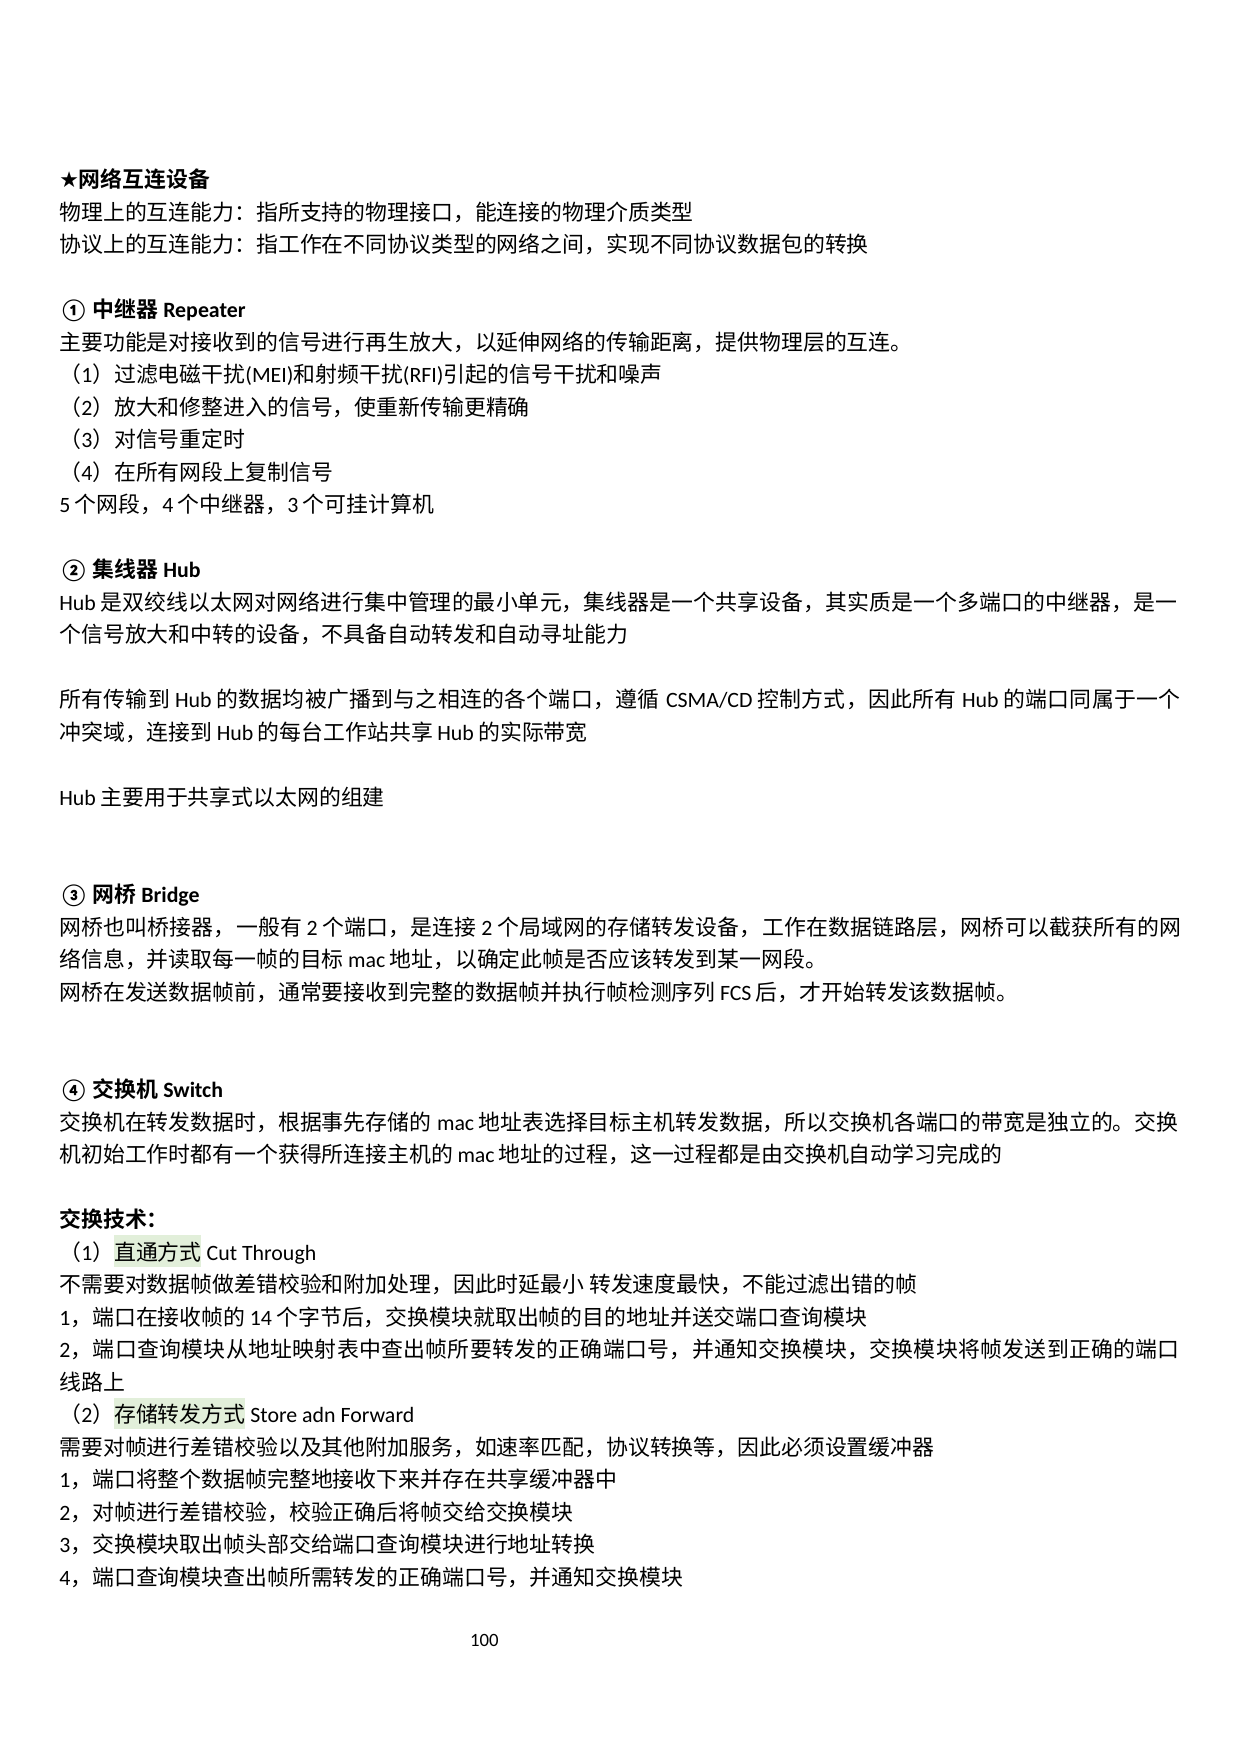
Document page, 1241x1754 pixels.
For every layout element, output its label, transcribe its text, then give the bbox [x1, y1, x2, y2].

text ★网络互连设备 [59, 162, 1181, 194]
text 2，对帧进行差错校验，校验正确后将帧交给交换模块 [59, 1494, 1181, 1527]
text （2）存储转发方式 Store adn Forward [59, 1397, 1181, 1429]
text 物理上的互连能力：指所支持的物理接口，能连接的物理介质类型 [59, 194, 1181, 227]
text 主要功能是对接收到的信号进行再生放大，以延伸网络的传输距离，提供物理层的互连。 [59, 324, 1181, 357]
text （2）放大和修整进入的信号，使重新传输更精确 [59, 389, 1181, 422]
text 需要对帧进行差错校验以及其他附加服务，如速率匹配，协议转换等，因此必须设置缓冲器 [59, 1429, 1181, 1462]
text （1）过滤电磁干扰(MEI)和射频干扰(RFI)引起的信号干扰和噪声 [59, 357, 1181, 389]
text ④交换机 Switch [59, 1072, 1181, 1104]
text 4，端口查询模块查出帧所需转发的正确端口号，并通知交换模块 [59, 1559, 1181, 1592]
text 交换技术： [59, 1202, 1181, 1234]
text 协议上的互连能力：指工作在不同协议类型的网络之间，实现不同协议数据包的转换 [59, 227, 1181, 259]
text ①中继器 Repeater [59, 292, 1181, 324]
text （4）在所有网段上复制信号 [59, 454, 1181, 487]
text Hub是双绞线以太网对网络进行集中管理的最小单元，集线器是一个共享设备，其实质是一个多端口的中继器，是一个信号放大和中转的设备，不具备自动转发和自动寻址能力 [59, 584, 1181, 649]
text 5个网段，4个中继器，3个可挂计算机 [59, 487, 1181, 519]
text 1，端口在接收帧的14个字节后，交换模块就取出帧的目的地址并送交端口查询模块 [59, 1299, 1181, 1332]
text 1，端口将整个数据帧完整地接收下来并存在共享缓冲器中 [59, 1462, 1181, 1494]
text 2，端口查询模块从地址映射表中查出帧所要转发的正确端口号，并通知交换模块，交换模块将帧发送到正确的端口线路上 [59, 1332, 1181, 1397]
text 3，交换模块取出帧头部交给端口查询模块进行地址转换 [59, 1527, 1181, 1559]
text 网桥在发送数据帧前，通常要接收到完整的数据帧并执行帧检测序列FCS后，才开始转发该数据帧。 [59, 974, 1181, 1007]
text （3）对信号重定时 [59, 422, 1181, 454]
text ②集线器 Hub [59, 552, 1181, 584]
text （1）直通方式 Cut Through [59, 1234, 1181, 1267]
text 所有传输到Hub的数据均被广播到与之相连的各个端口，遵循CSMA/CD控制方式，因此所有Hub的端口同属于一个冲突域，连接到Hub的每台工作站共享Hub的实际带宽 [59, 682, 1181, 747]
text Hub主要用于共享式以太网的组建 [59, 779, 1181, 812]
text ③网桥 Bridge [59, 877, 1181, 909]
text 不需要对数据帧做差错校验和附加处理，因此时延最小 转发速度最快，不能过滤出错的帧 [59, 1267, 1181, 1299]
text 网桥也叫桥接器，一般有2个端口，是连接2个局域网的存储转发设备，工作在数据链路层，网桥可以截获所有的网络信息，并读取每一帧的目标mac地址，以确定此帧是否应该转发到某一网段。 [59, 909, 1181, 974]
text 交换机在转发数据时，根据事先存储的mac地址表选择目标主机转发数据，所以交换机各端口的带宽是独立的。交换机初始工作时都有一个获得所连接主机的mac地址的过程，这一过程都是由交换机自动学习完成的 [59, 1104, 1181, 1169]
